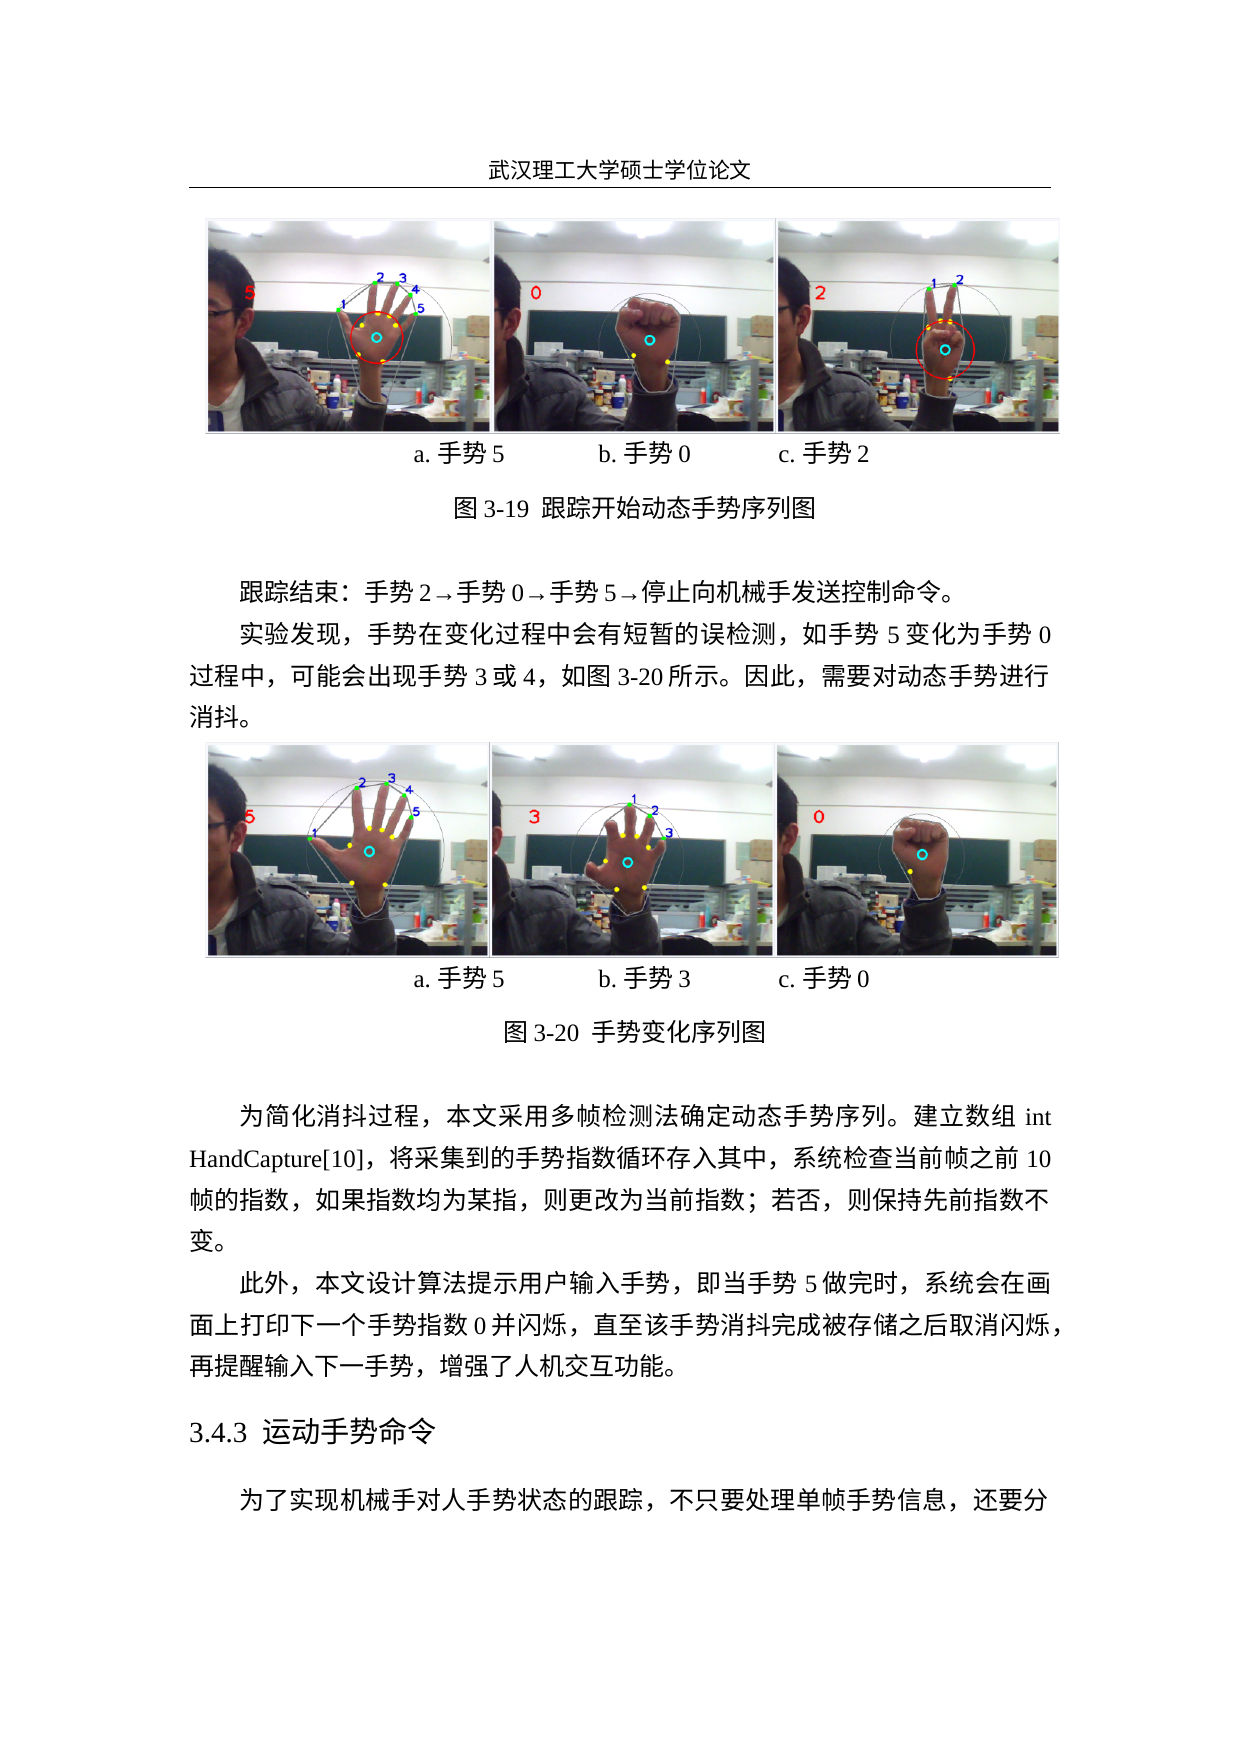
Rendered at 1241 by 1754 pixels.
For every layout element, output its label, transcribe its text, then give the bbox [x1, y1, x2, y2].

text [189, 1476, 1051, 1517]
text 实验发现，手势在变化过程中会有短暂的误检测，如手势5变化为手势0过程中，可能会出现手势3或4，如图3-20所示。因此，需要对动态手势进行消抖。 [189, 610, 1051, 735]
text 此外，本文设计算法提示用户输入手势，即当手势5做完时，系统会在画面上打印下一个手势指数0并闪烁，直至该手势消抖完成被存储之后取消闪烁，再提醒输入下一手势，增强了人机交互功能。 [189, 1259, 1051, 1384]
list 运动手势命令 [189, 1409, 1051, 1451]
picture [205, 218, 1060, 434]
picture [205, 742, 1059, 958]
text 为简化消抖过程，本文采用多帧检测法确定动态手势序列。建立数组int HandCapture[10]，将采集到的手势指数循环存入其中，系统检查当前帧之前10帧的指数，如果指数均为某指，则更改为当前指数；若否，则保持先前指数不变。 [189, 1092, 1051, 1259]
text 跟踪结束：手势2→手势0→手势5→停止向机械手发送控制命令。 [189, 568, 1051, 610]
